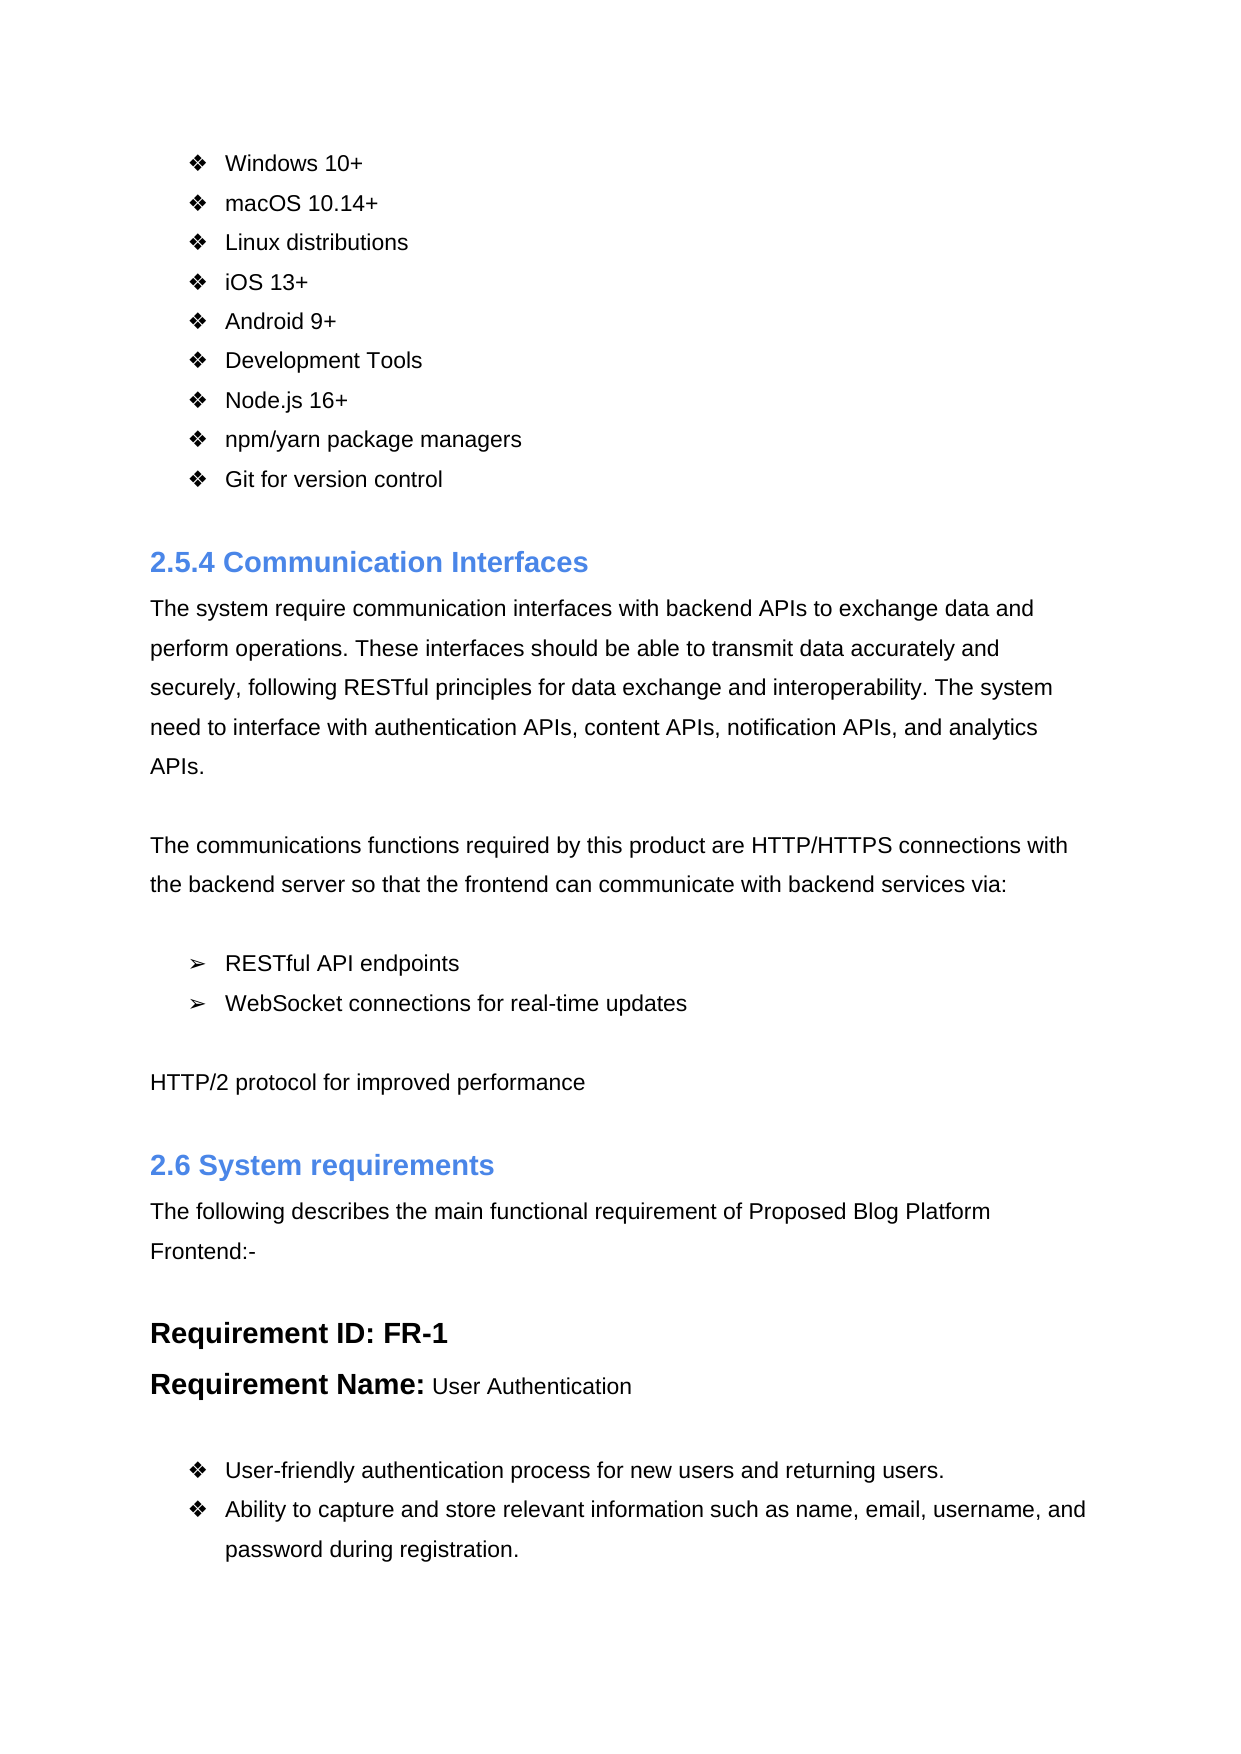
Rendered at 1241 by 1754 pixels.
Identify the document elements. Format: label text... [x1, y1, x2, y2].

text The system require communication interfaces with backend APIs to exchange data and perform operations. These interfaces should be able to transmit data accurately and securely, following RESTful principles for data exchange and interoperability. The system need to interface with authentication APIs, content APIs, notification APIs, and analytics APIs. [150, 595, 1090, 779]
list RESTful API endpoints [187, 950, 1090, 977]
list npm/yarn package managers [187, 426, 1090, 453]
text The following describes the main functional requirement of Proposed Blog Platform Frontend:- [150, 1198, 1090, 1264]
list Development Tools [187, 347, 1090, 374]
text HTTP/2 protocol for improved performance [150, 1069, 1090, 1095]
list Git for version control [187, 466, 1090, 492]
list macOS 10.14+ [187, 189, 1090, 216]
list Android 9+ [187, 308, 1090, 334]
list Node.js 16+ [187, 387, 1090, 413]
list iOS 13+ [187, 268, 1090, 295]
list User-friendly authentication process for new users and returning users. [187, 1457, 1090, 1483]
text Requirement Name: User Authentication [150, 1367, 1090, 1400]
text 2.5.4 Communication Interfaces [150, 545, 1090, 578]
text The communications functions required by this product are HTTP/HTTPS connections with the backend server so that the frontend can communicate with backend services via: [150, 832, 1090, 898]
list Linux distributions [187, 229, 1090, 255]
list WebSocket connections for real-time updates [187, 990, 1090, 1016]
text Requirement ID: FR-1 [150, 1317, 1090, 1350]
text 2.6 System requirements [150, 1148, 1090, 1181]
list Ability to capture and store relevant information such as name, email, username, and password during registration. [187, 1496, 1090, 1562]
list Windows 10+ [187, 150, 1090, 176]
